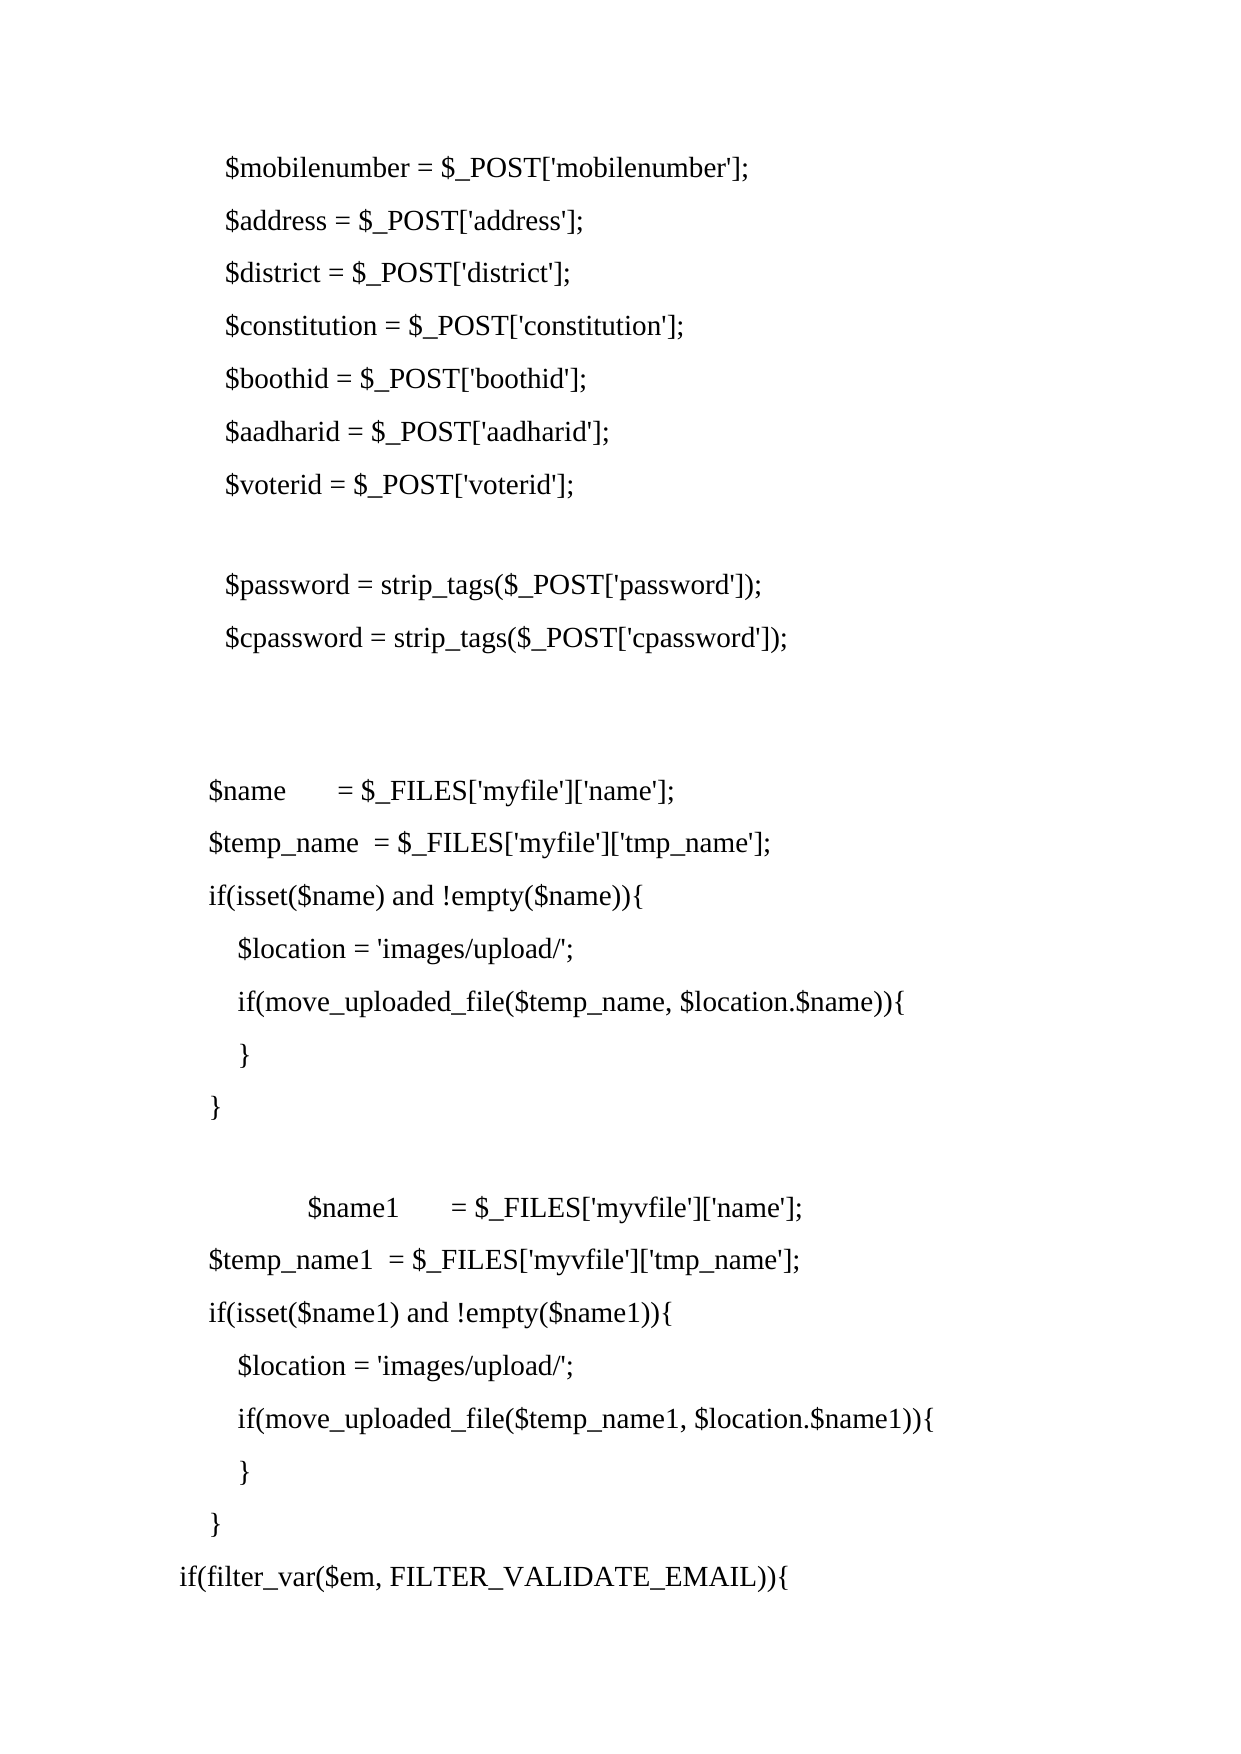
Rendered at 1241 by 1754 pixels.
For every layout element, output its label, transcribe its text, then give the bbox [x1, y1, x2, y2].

text $aadharid = $_POST['aadharid']; [150, 414, 1090, 448]
text $cpassword = strip_tags($_POST['cpassword']); [150, 620, 1090, 653]
text $location = 'images/upload/'; [150, 1348, 1090, 1382]
text $district = $_POST['district']; [150, 256, 1090, 289]
text } [150, 1507, 1090, 1540]
text $voterid = $_POST['voterid']; [150, 467, 1090, 500]
text } [150, 1454, 1090, 1487]
text $temp_name = $_FILES['myfile']['tmp_name']; [150, 826, 1090, 859]
text if(isset($name1) and !empty($name1)){ [150, 1295, 1090, 1329]
text $mobilenumber = $_POST['mobilenumber']; [150, 150, 1090, 183]
text if(move_uploaded_file($temp_name, $location.$name)){ [150, 984, 1090, 1017]
text } [150, 1089, 1090, 1123]
text $constitution = $_POST['constitution']; [150, 308, 1090, 342]
text $address = $_POST['address']; [150, 203, 1090, 236]
text } [150, 1037, 1090, 1070]
text $name = $_FILES['myfile']['name']; [150, 773, 1090, 806]
text $password = strip_tags($_POST['password']); [150, 567, 1090, 601]
text if(move_uploaded_file($temp_name1, $location.$name1)){ [150, 1401, 1090, 1434]
text $location = 'images/upload/'; [150, 931, 1090, 965]
text $temp_name1 = $_FILES['myvfile']['tmp_name']; [150, 1242, 1090, 1276]
text if(filter_var($em, FILTER_VALIDATE_EMAIL)){ [150, 1559, 1090, 1593]
text $boothid = $_POST['boothid']; [150, 361, 1090, 395]
text if(isset($name) and !empty($name)){ [150, 878, 1090, 912]
text $name1 = $_FILES['myvfile']['name']; [150, 1190, 1090, 1223]
